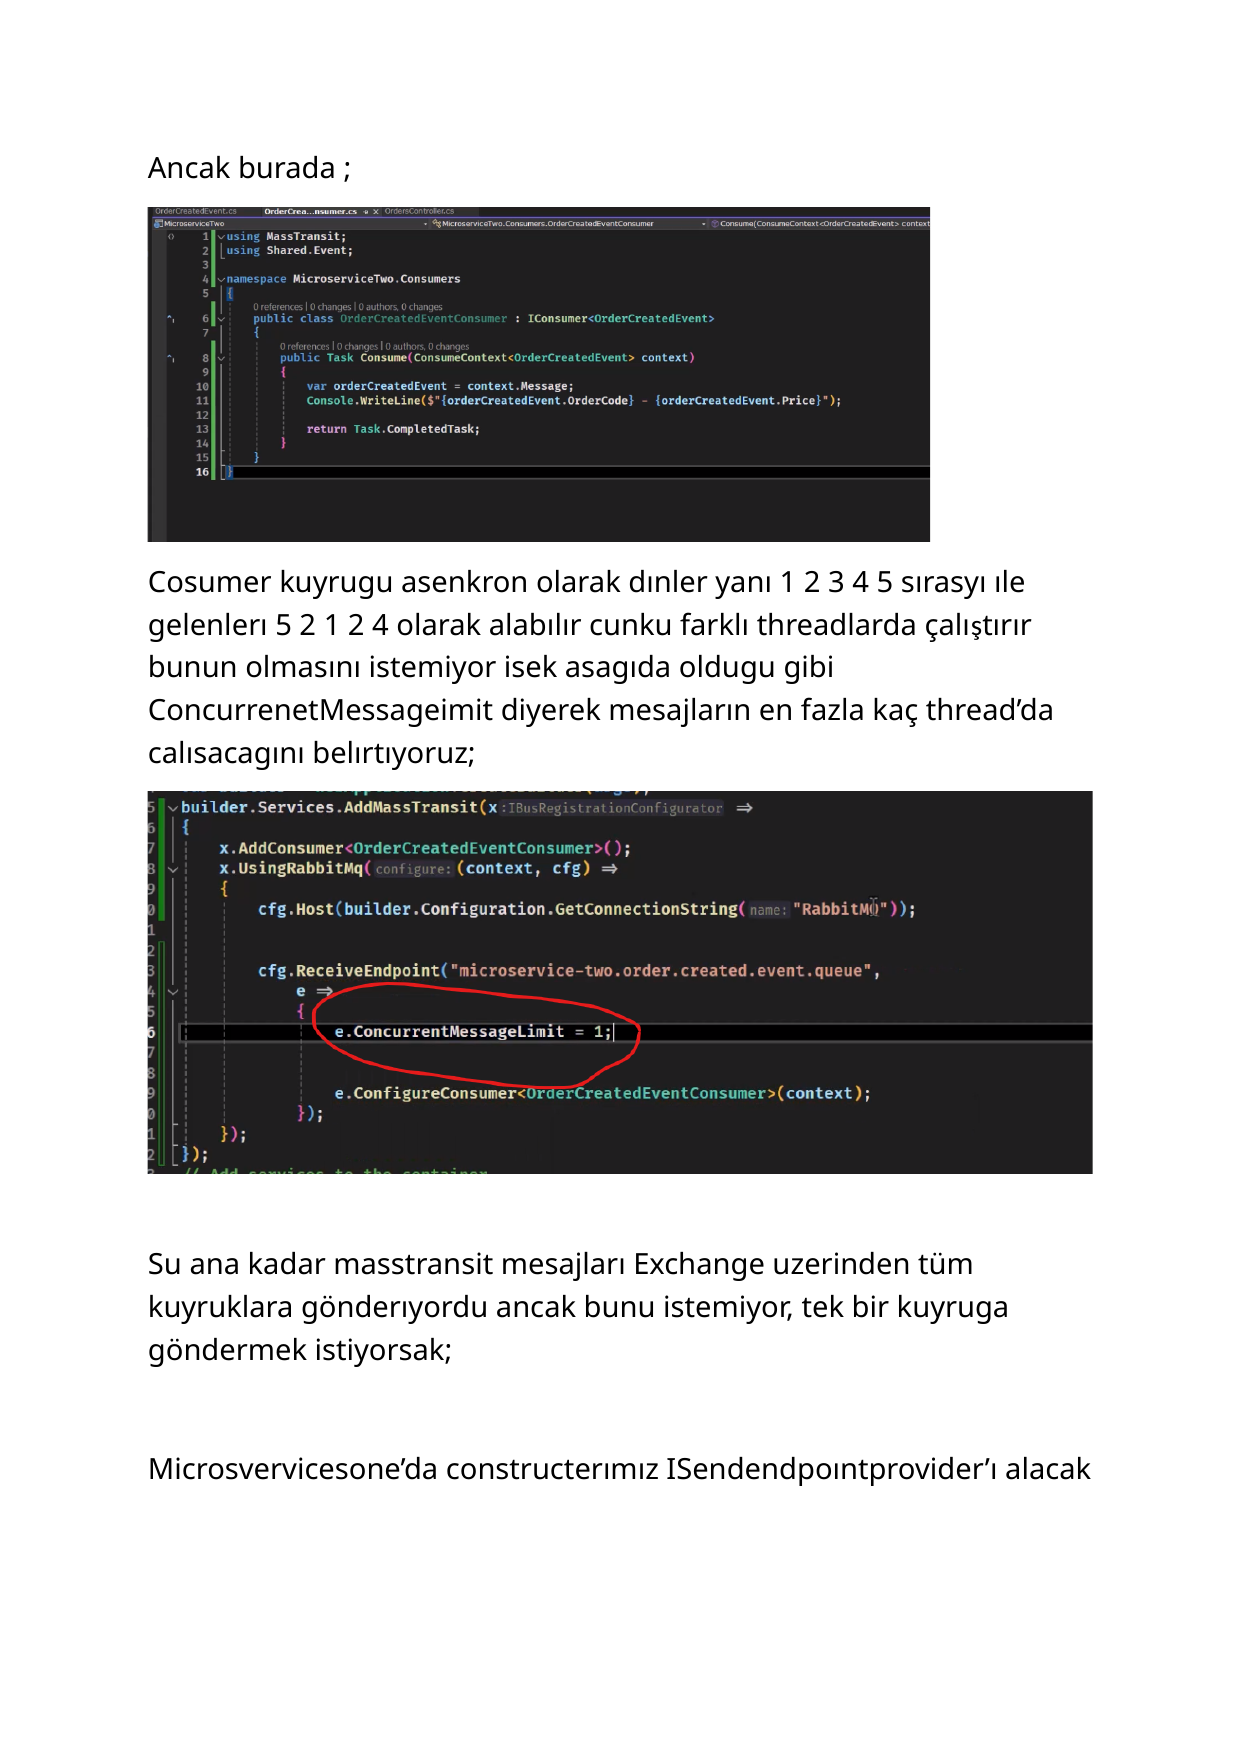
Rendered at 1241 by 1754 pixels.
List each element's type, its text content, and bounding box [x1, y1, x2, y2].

picture [147, 791, 1093, 1174]
picture [147, 207, 930, 542]
text Ancak burada ; [148, 148, 1093, 187]
text Su ana kadar masstransit mesajları Exchange uzerinden tüm kuyruklara gönderıyordu ancak bunu istemiyor, tek bir kuyruga göndermek istiyorsak; [148, 1243, 1093, 1369]
text Microsvervicesone’da constructerımız ISendendpoıntprovider’ı alacak [148, 1448, 1093, 1488]
text Cosumer kuyrugu asenkron olarak dınler yanı 1 2 3 4 5 sırasyı ıle gelenlerı 5 2 1 2 4 olarak alabılır cunku farklı threadlarda çalıştırır bunun olmasını istemiyor isek asagıda oldugu gibi ConcurrenetMessageimit diyerek mesajların en fazla kaç thread’da calısacagını belırtıyoruz; [148, 561, 1093, 772]
